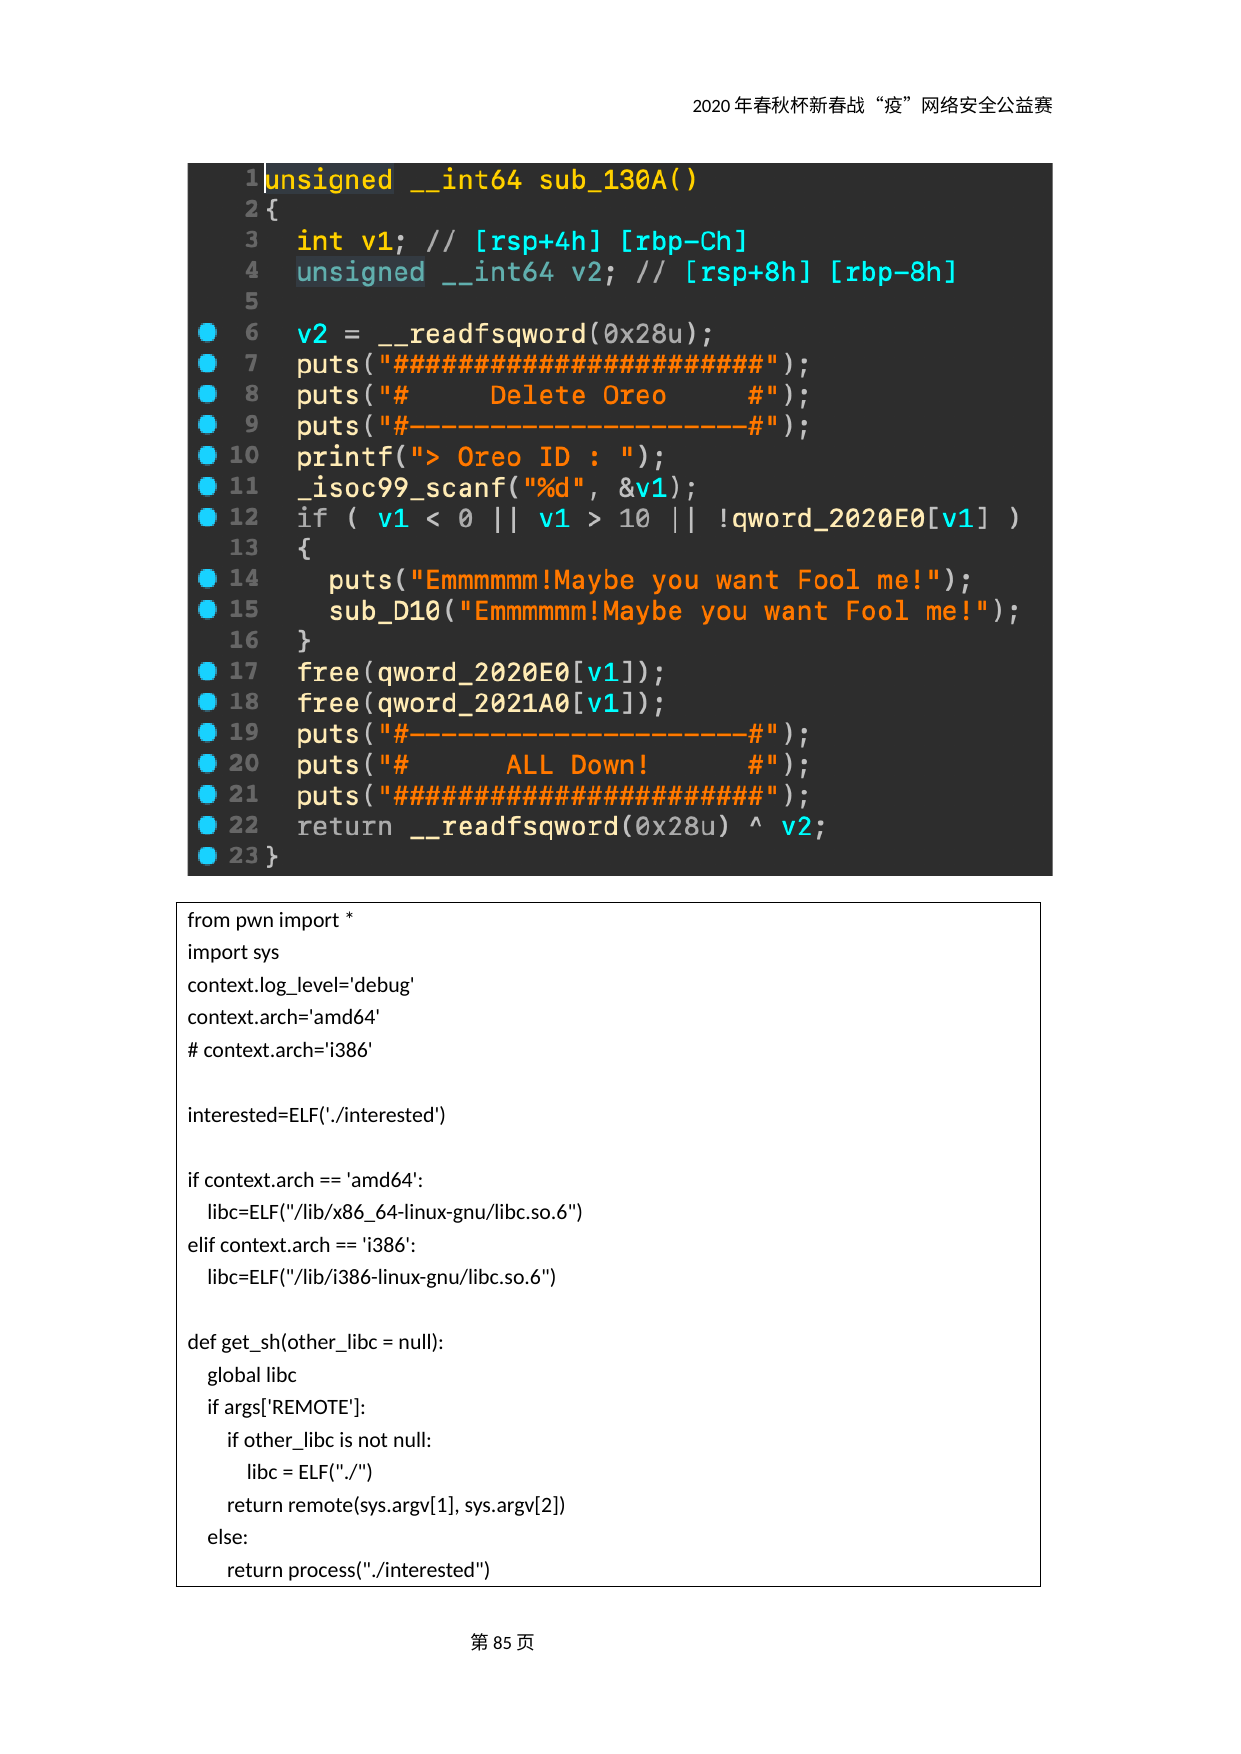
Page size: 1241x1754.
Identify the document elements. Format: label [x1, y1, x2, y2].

picture [187, 163, 1053, 876]
table_header [177, 903, 1040, 1586]
